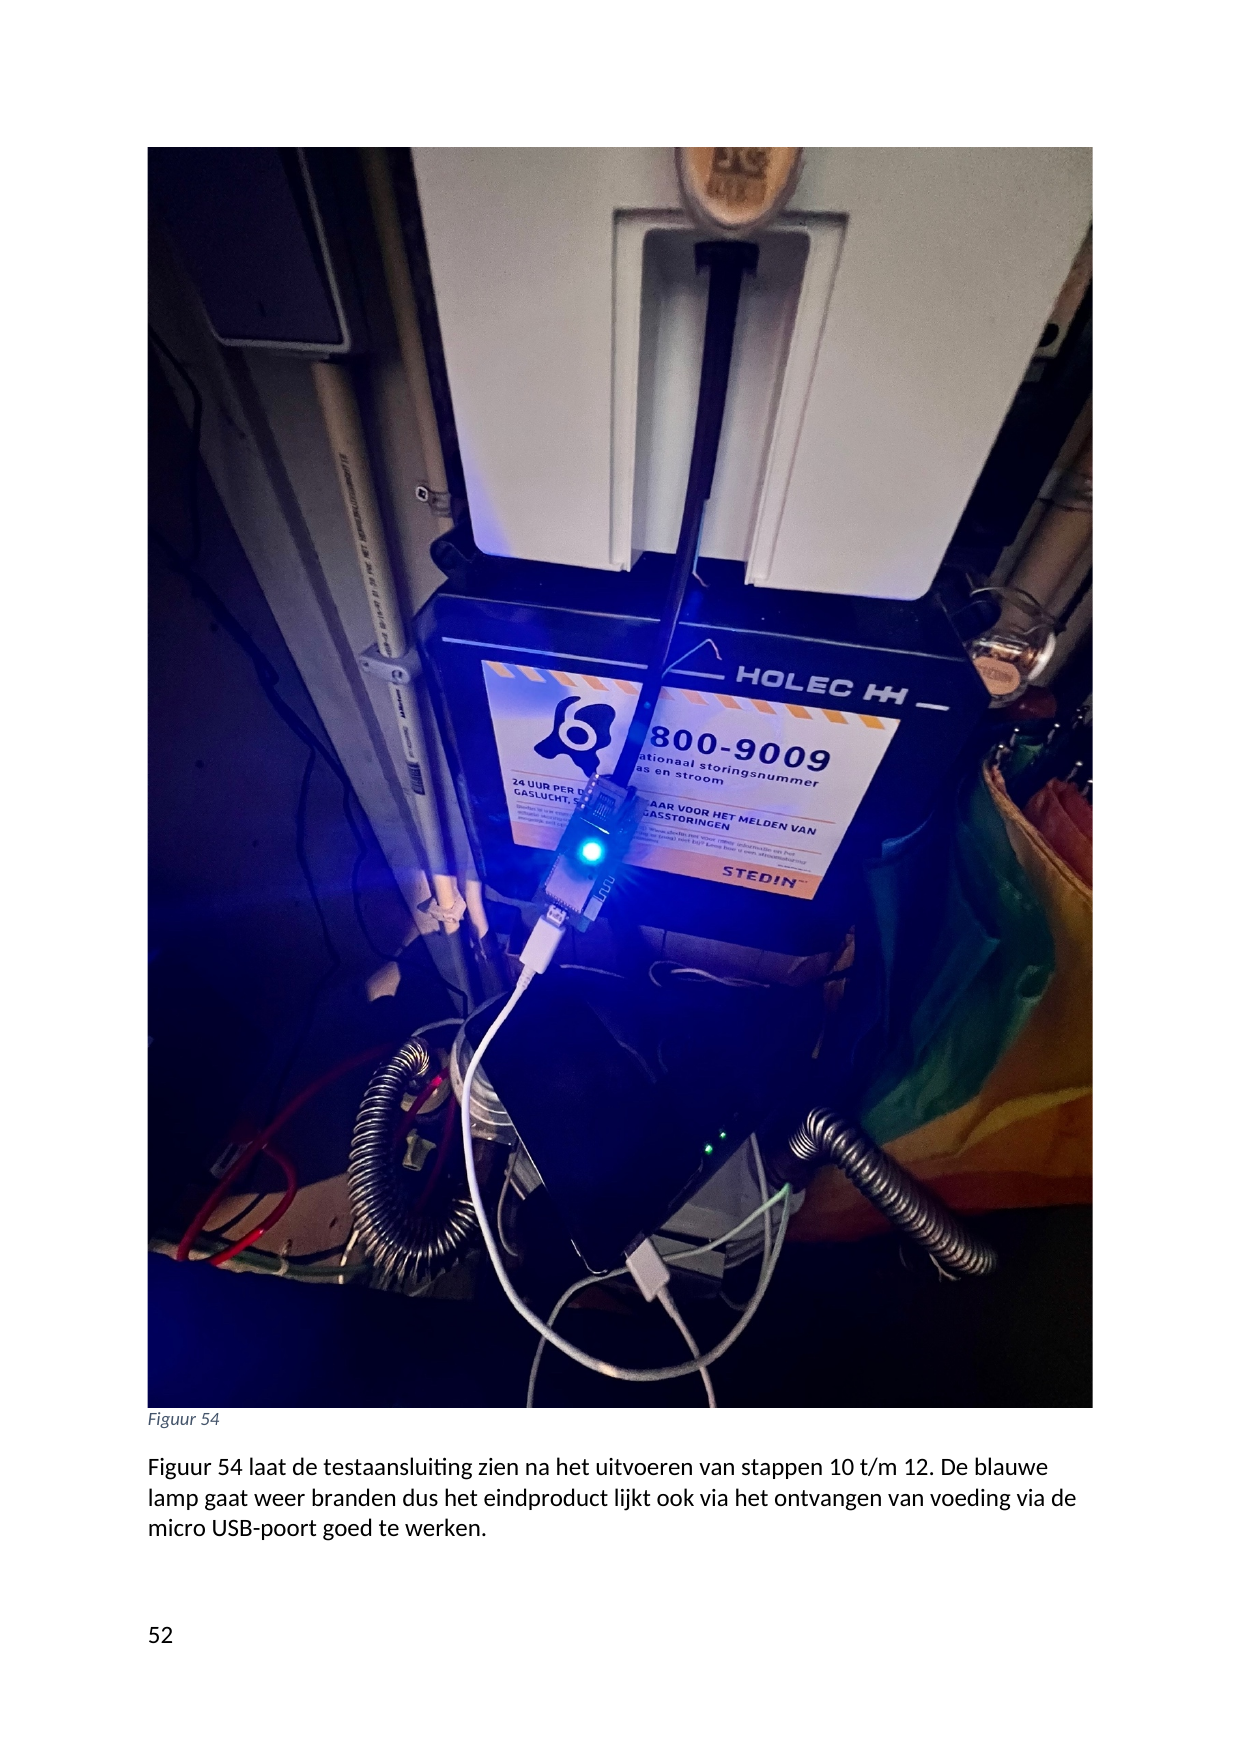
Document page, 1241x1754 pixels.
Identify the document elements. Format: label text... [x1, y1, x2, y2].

picture [147, 147, 1093, 1408]
text Figuur 54 [148, 1408, 1093, 1431]
text Figuur 54 laat de testaansluiting zien na het uitvoeren van stappen 10 t/m 12. De blauwe lamp gaat weer branden dus het eindproduct lijkt ook via het ontvangen van voeding via de micro USB-poort goed te werken. [148, 1451, 1093, 1543]
